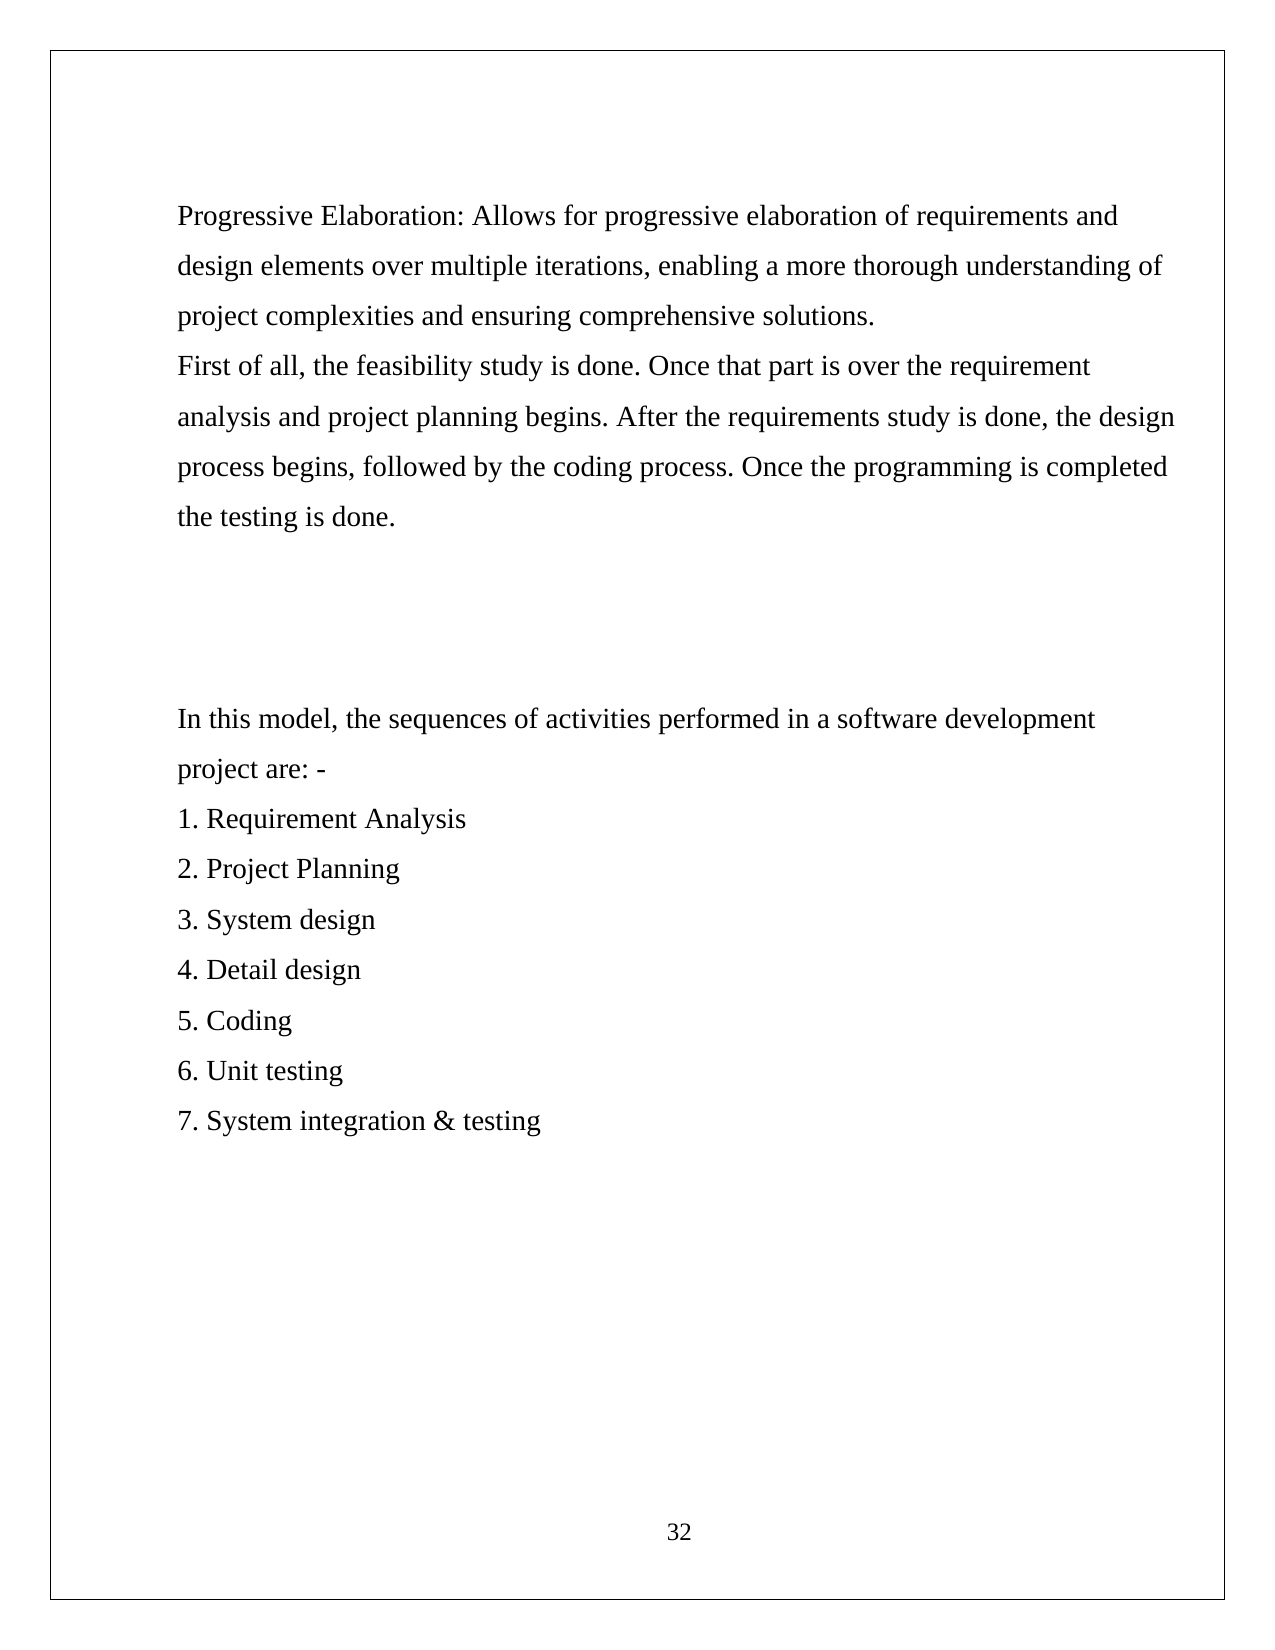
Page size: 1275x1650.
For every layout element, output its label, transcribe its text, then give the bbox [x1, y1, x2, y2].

text 7. System integration & testing [177, 1103, 1181, 1137]
text Progressive Elaboration: Allows for progressive elaboration of requirements and design elements over multiple iterations, enabling a more thorough understanding of project complexities and ensuring comprehensive solutions. [177, 198, 1181, 332]
text 5. Coding [177, 1003, 1181, 1036]
text In this model, the sequences of activities performed in a software development project are: - [177, 701, 1181, 784]
text 1. Requirement Analysis [177, 801, 1181, 835]
text 6. Unit testing [177, 1053, 1181, 1086]
text 4. Detail design [177, 952, 1181, 986]
text First of all, the feasibility study is done. Once that part is over the requirement analysis and project planning begins. After the requirements study is done, the design process begins, followed by the coding process. Once the programming is completed the testing is done. [177, 348, 1181, 533]
text 3. System design [177, 902, 1181, 936]
text 2. Project Planning [177, 852, 1181, 885]
